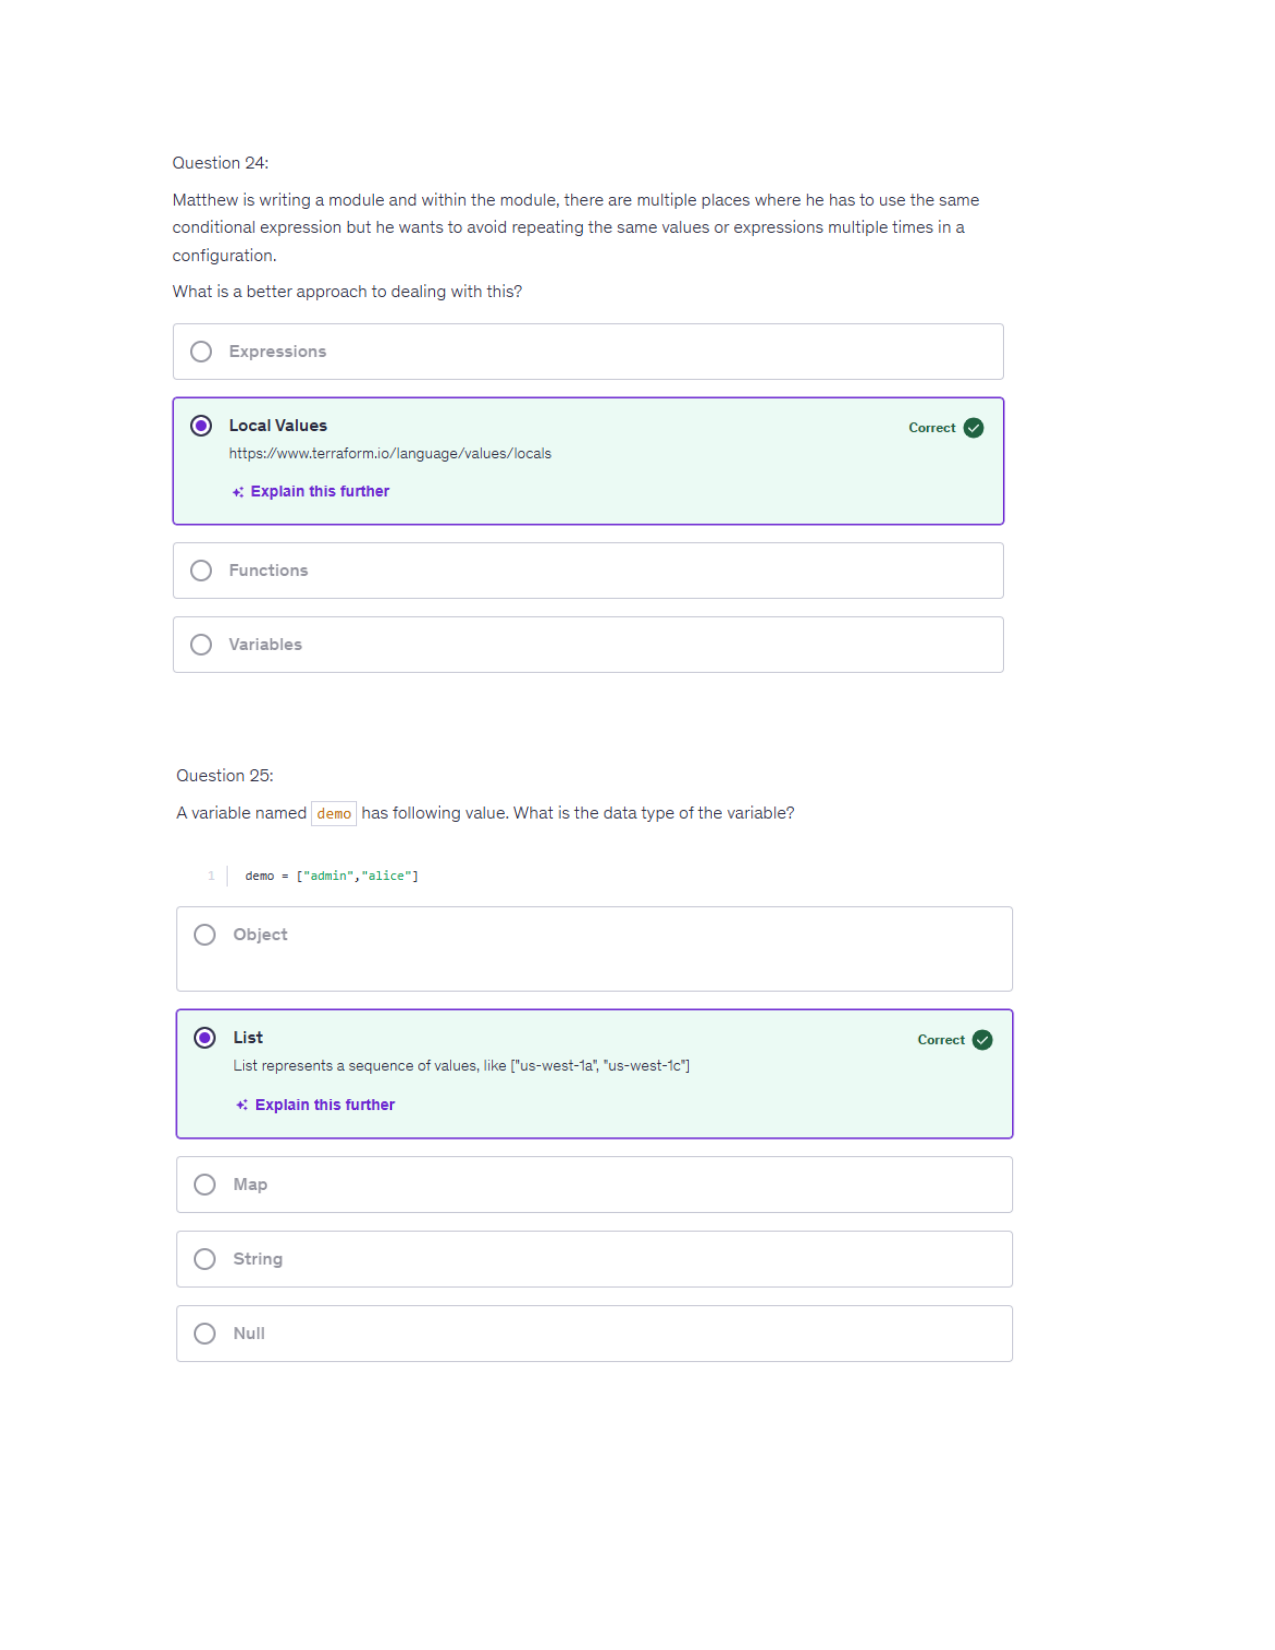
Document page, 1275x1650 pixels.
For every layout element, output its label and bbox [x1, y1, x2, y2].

picture [150, 743, 1125, 1372]
picture [150, 150, 1125, 722]
